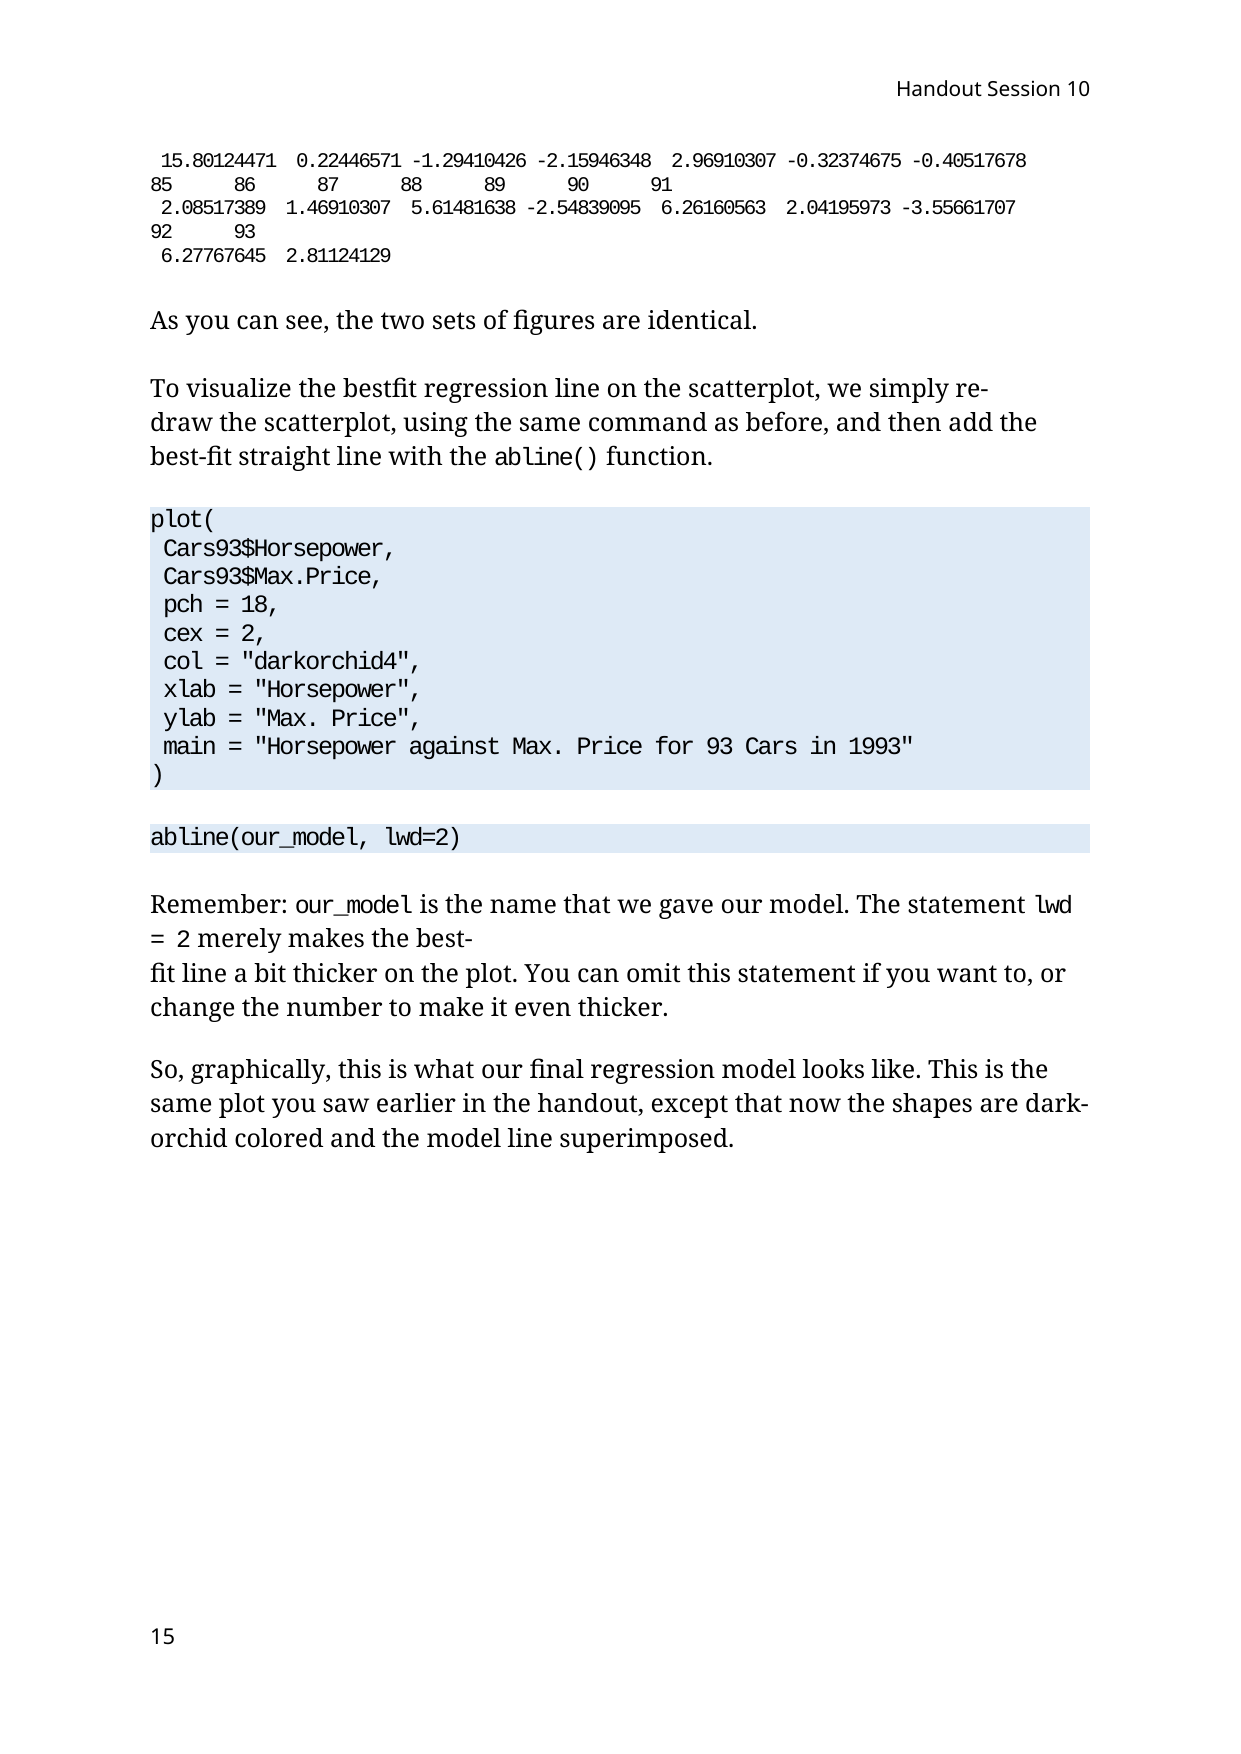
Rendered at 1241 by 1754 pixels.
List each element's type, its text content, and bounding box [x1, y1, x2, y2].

text Cars93$Horsepower, [150, 535, 1090, 563]
text Remember: our_model is the name that we gave our model. The statement lwd = 2 merely makes the best­fit line a bit thicker on the plot. You can omit this statement if you want to, or change the number to make it even thicker. [150, 887, 1090, 1023]
text pch = 18, [150, 592, 1090, 620]
text abline(our_model, lwd=2) [150, 824, 1090, 853]
text 2.08517389 1.46910307 5.61481638 -2.54839095 6.26160563 2.04195973 -3.55661707 [150, 197, 1090, 221]
text 85 86 87 88 89 90 91 [150, 174, 1090, 197]
text ylab = "Max. Price", [150, 705, 1090, 733]
text Cars93$Max.Price, [150, 563, 1090, 592]
text So, graphically, this is what our final regression model looks like. This is the same plot you saw earlier in the handout, except that now the shapes are dark-orchid colored and the model line superimposed. [150, 1052, 1090, 1154]
text cex = 2, [150, 620, 1090, 648]
text ) [150, 762, 1090, 790]
text 6.27767645 2.81124129 [150, 244, 1090, 268]
text As you can see, the two sets of figures are identical. [150, 302, 1090, 336]
text col = "darkorchid4", [150, 648, 1090, 677]
text xlab = "Horsepower", [150, 677, 1090, 705]
text main = "Horsepower against Max. Price for 93 Cars in 1993" [150, 733, 1090, 762]
text plot( [150, 507, 1090, 535]
text 15.80124471 0.22446571 -1.29410426 -2.15946348 2.96910307 -0.32374675 -0.40517678 [150, 150, 1090, 174]
text 92 93 [150, 221, 1090, 244]
text To visualize the best­fit regression line on the scatterplot, we simply re­draw the scatterplot, using the same command as before, and then add the best-fit straight line with the abline() function. [150, 370, 1090, 473]
